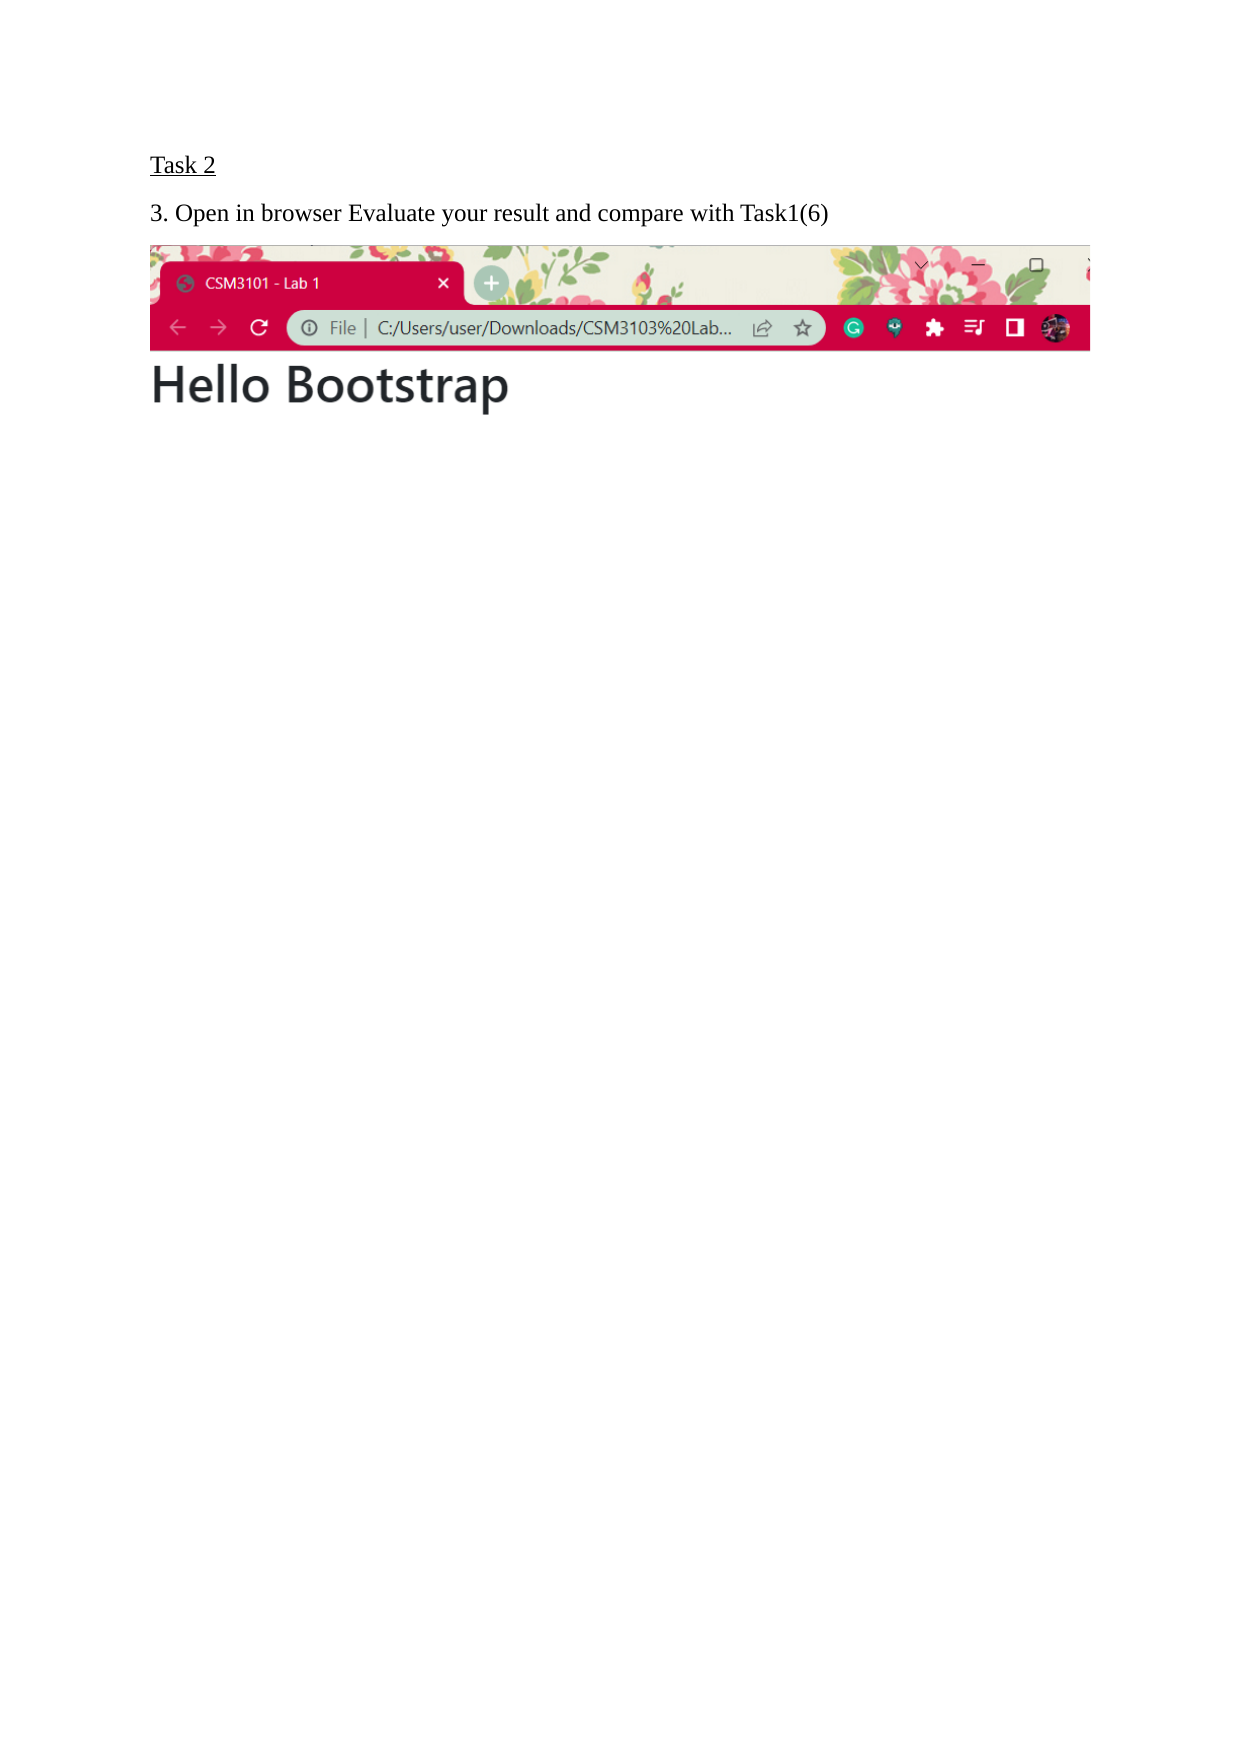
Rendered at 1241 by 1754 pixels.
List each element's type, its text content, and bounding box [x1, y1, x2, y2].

text 3. Open in browser Evaluate your result and compare with Task1(6) [150, 198, 1090, 226]
picture [150, 245, 1091, 509]
text Task 2 [150, 150, 1090, 179]
